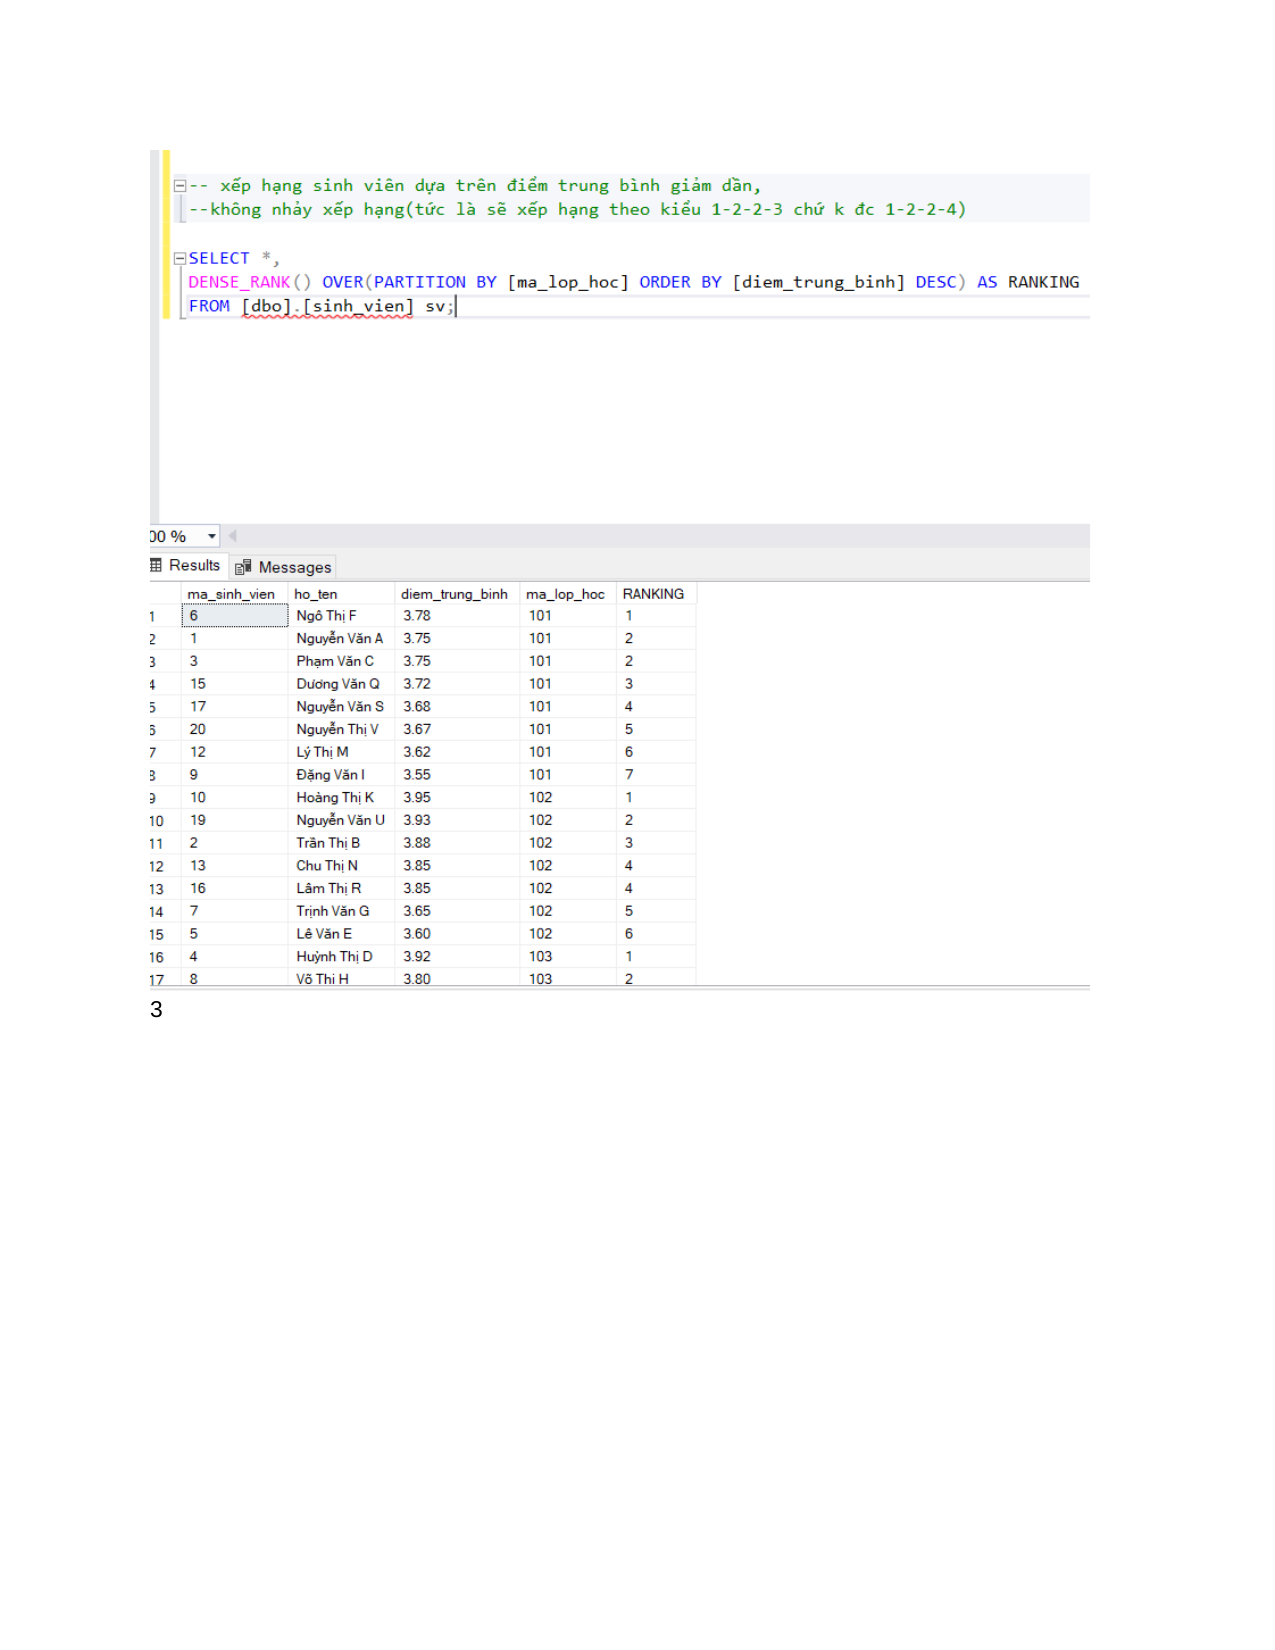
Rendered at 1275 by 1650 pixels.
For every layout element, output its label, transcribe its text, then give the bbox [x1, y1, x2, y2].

picture [150, 150, 1091, 992]
text 3 [150, 996, 1125, 1022]
